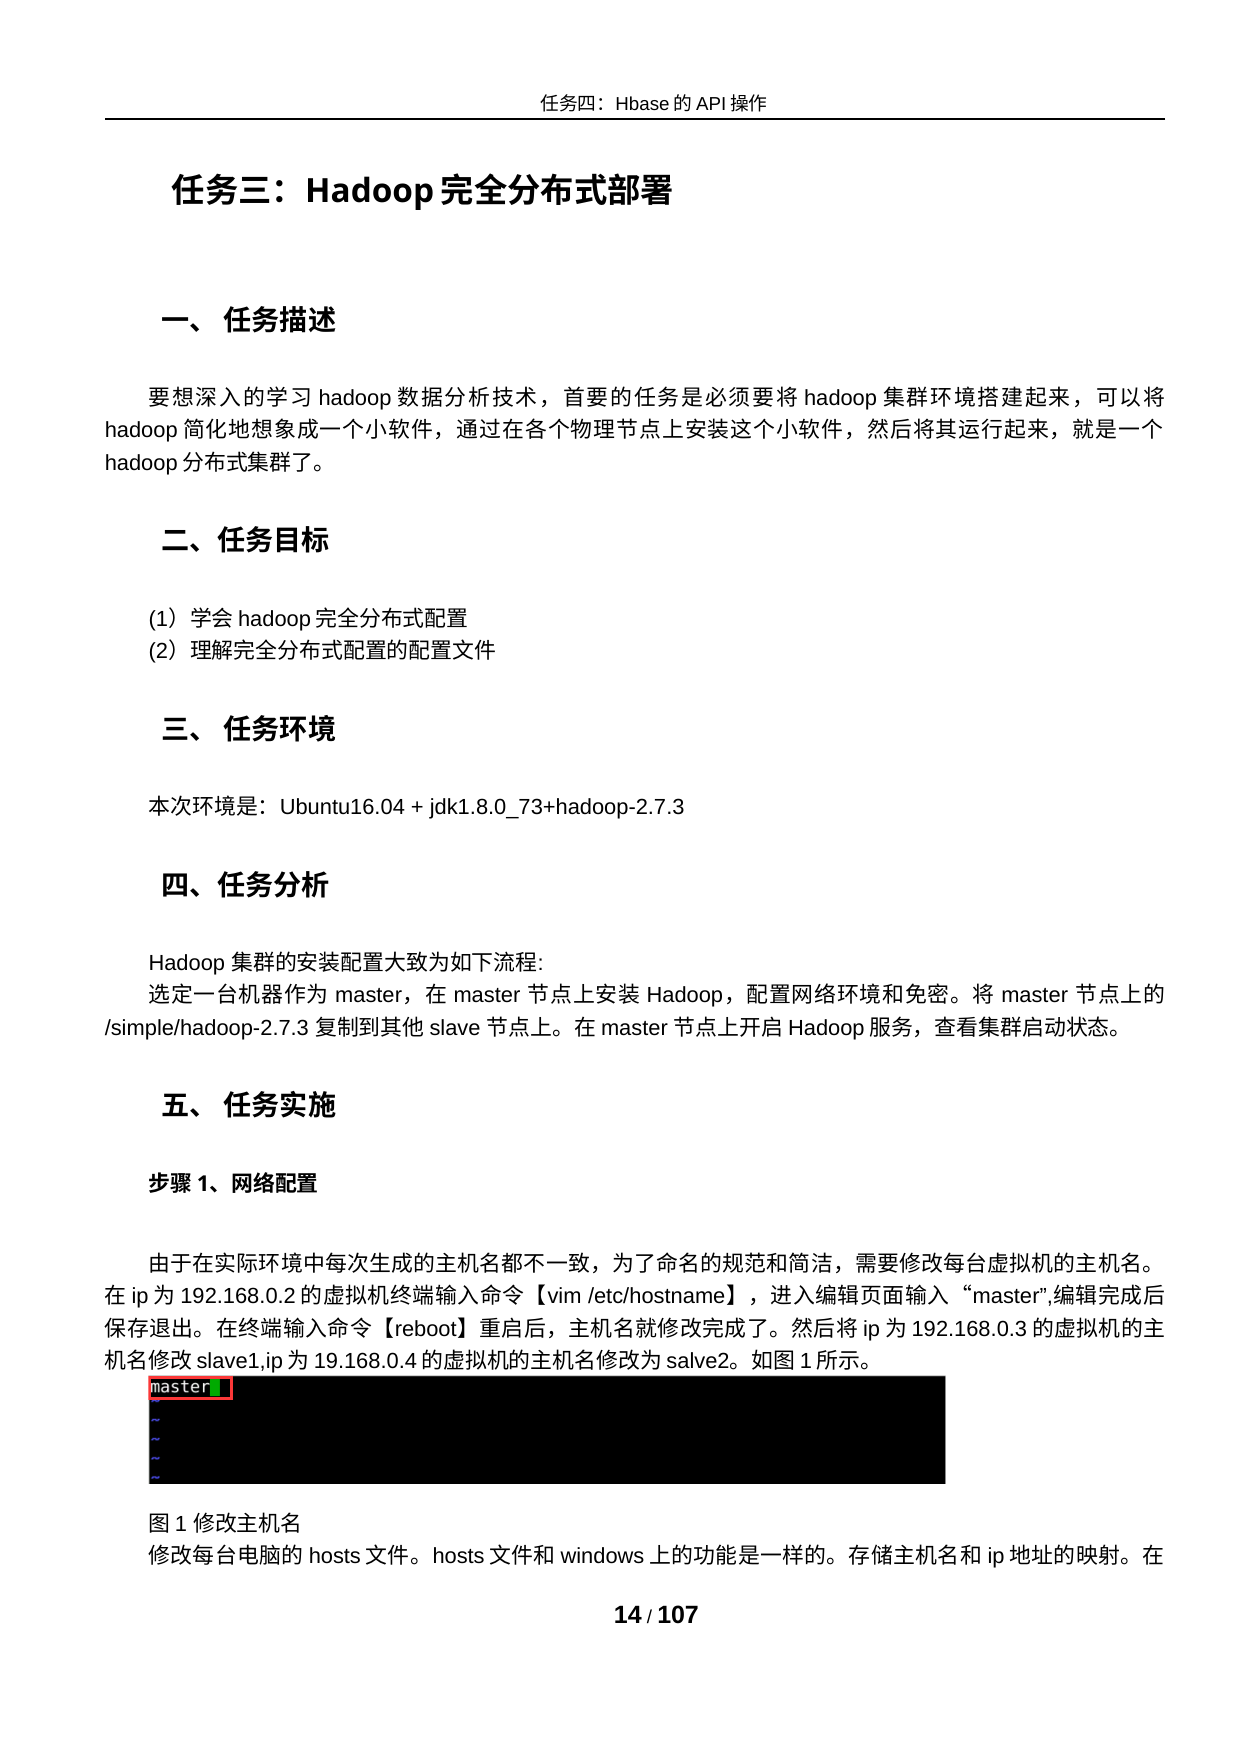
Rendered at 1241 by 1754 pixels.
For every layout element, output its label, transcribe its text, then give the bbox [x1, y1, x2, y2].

subtitle 五、 任务实施 [104, 1071, 1165, 1136]
subtitle 四、任务分析 [104, 850, 1165, 915]
subtitle 任务三：Hadoop完全分布式部署 [104, 156, 1165, 221]
text 选定一台机器作为 master，在 master 节点上安装 Hadoop，配置网络环境和免密。将 master 节点上的 /simple/hadoop-2.7.3 复制到其他 slave 节点上。在 master 节点上开启 Hadoop服务，查看集群启动状态。 [104, 977, 1165, 1042]
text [104, 1538, 1165, 1571]
text (2）理解完全分布式配置的配置文件 [104, 633, 1165, 665]
text 图1 修改主机名 [104, 1506, 1165, 1538]
subtitle 三、 任务环境 [104, 694, 1165, 759]
text Hadoop 集群的安装配置大致为如下流程: [104, 944, 1165, 977]
subtitle 一、 任务描述 [104, 285, 1165, 350]
text (1）学会hadoop完全分布式配置 [104, 600, 1165, 633]
text 要想深入的学习hadoop数据分析技术，首要的任务是必须要将hadoop集群环境搭建起来，可以将hadoop简化地想象成一个小软件，通过在各个物理节点上安装这个小软件，然后将其运行起来，就是一个hadoop分布式集群了。 [104, 379, 1165, 477]
subtitle 步骤1、网络配置 [104, 1165, 1165, 1198]
text 本次环境是：Ubuntu16.04 + jdk1.8.0_73+hadoop-2.7.3 [104, 788, 1165, 821]
text 由于在实际环境中每次生成的主机名都不一致，为了命名的规范和简洁，需要修改每台虚拟机的主机名。在ip为192.168.0.2的虚拟机终端输入命令【vim /etc/hostname】，进入编辑页面输入“master”,编辑完成后保存退出。在终端输入命令【reboot】重启后，主机名就修改完成了。然后将ip为192.168.0.3的虚拟机的主机名修改slave1,ip为19.168.0.4的虚拟机的主机名修改为salve2。如图1所示。 [104, 1246, 1165, 1376]
picture [148, 1375, 946, 1484]
subtitle 二、任务目标 [104, 506, 1165, 571]
